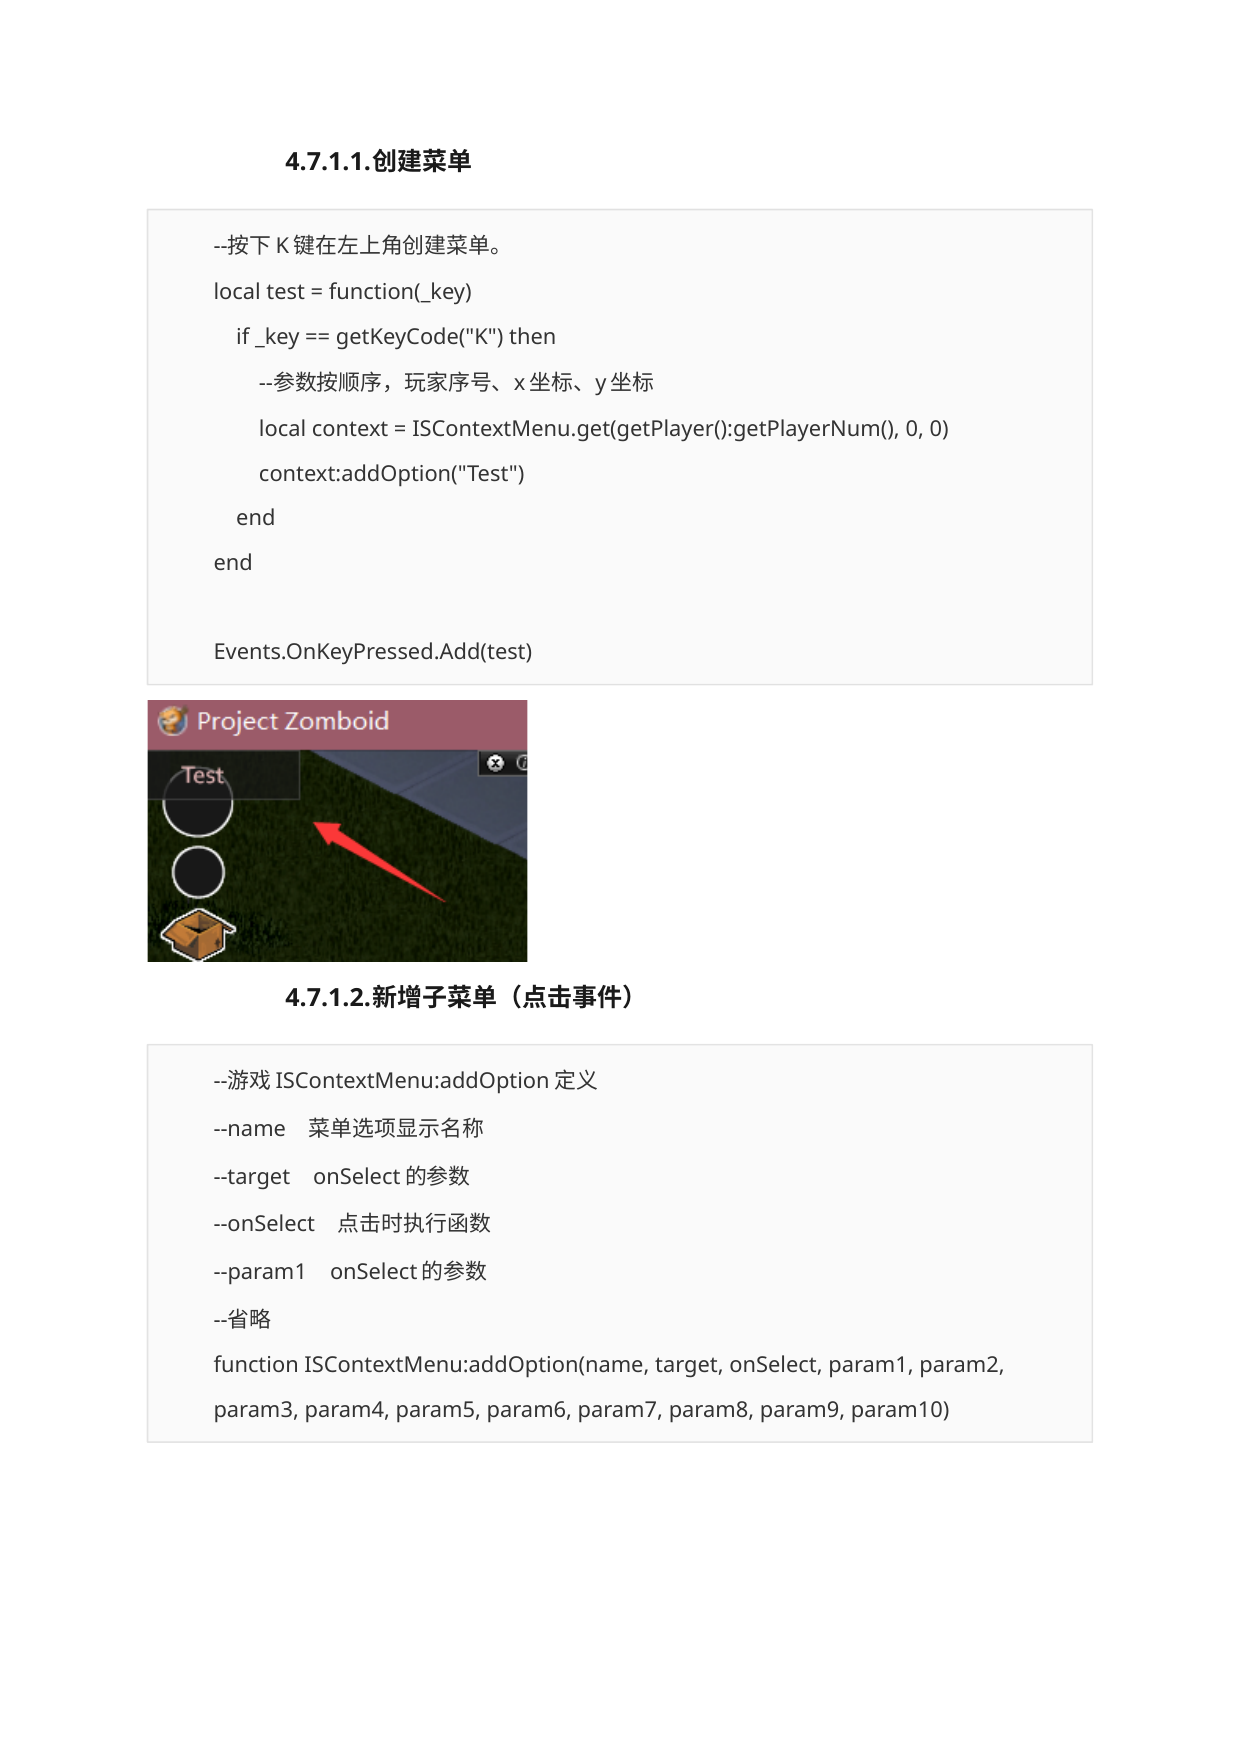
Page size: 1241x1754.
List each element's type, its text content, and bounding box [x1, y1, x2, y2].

subtitle 新增子菜单（点击事件） [285, 977, 1093, 1013]
picture [147, 700, 528, 962]
subtitle 创建菜单 [285, 142, 1093, 178]
